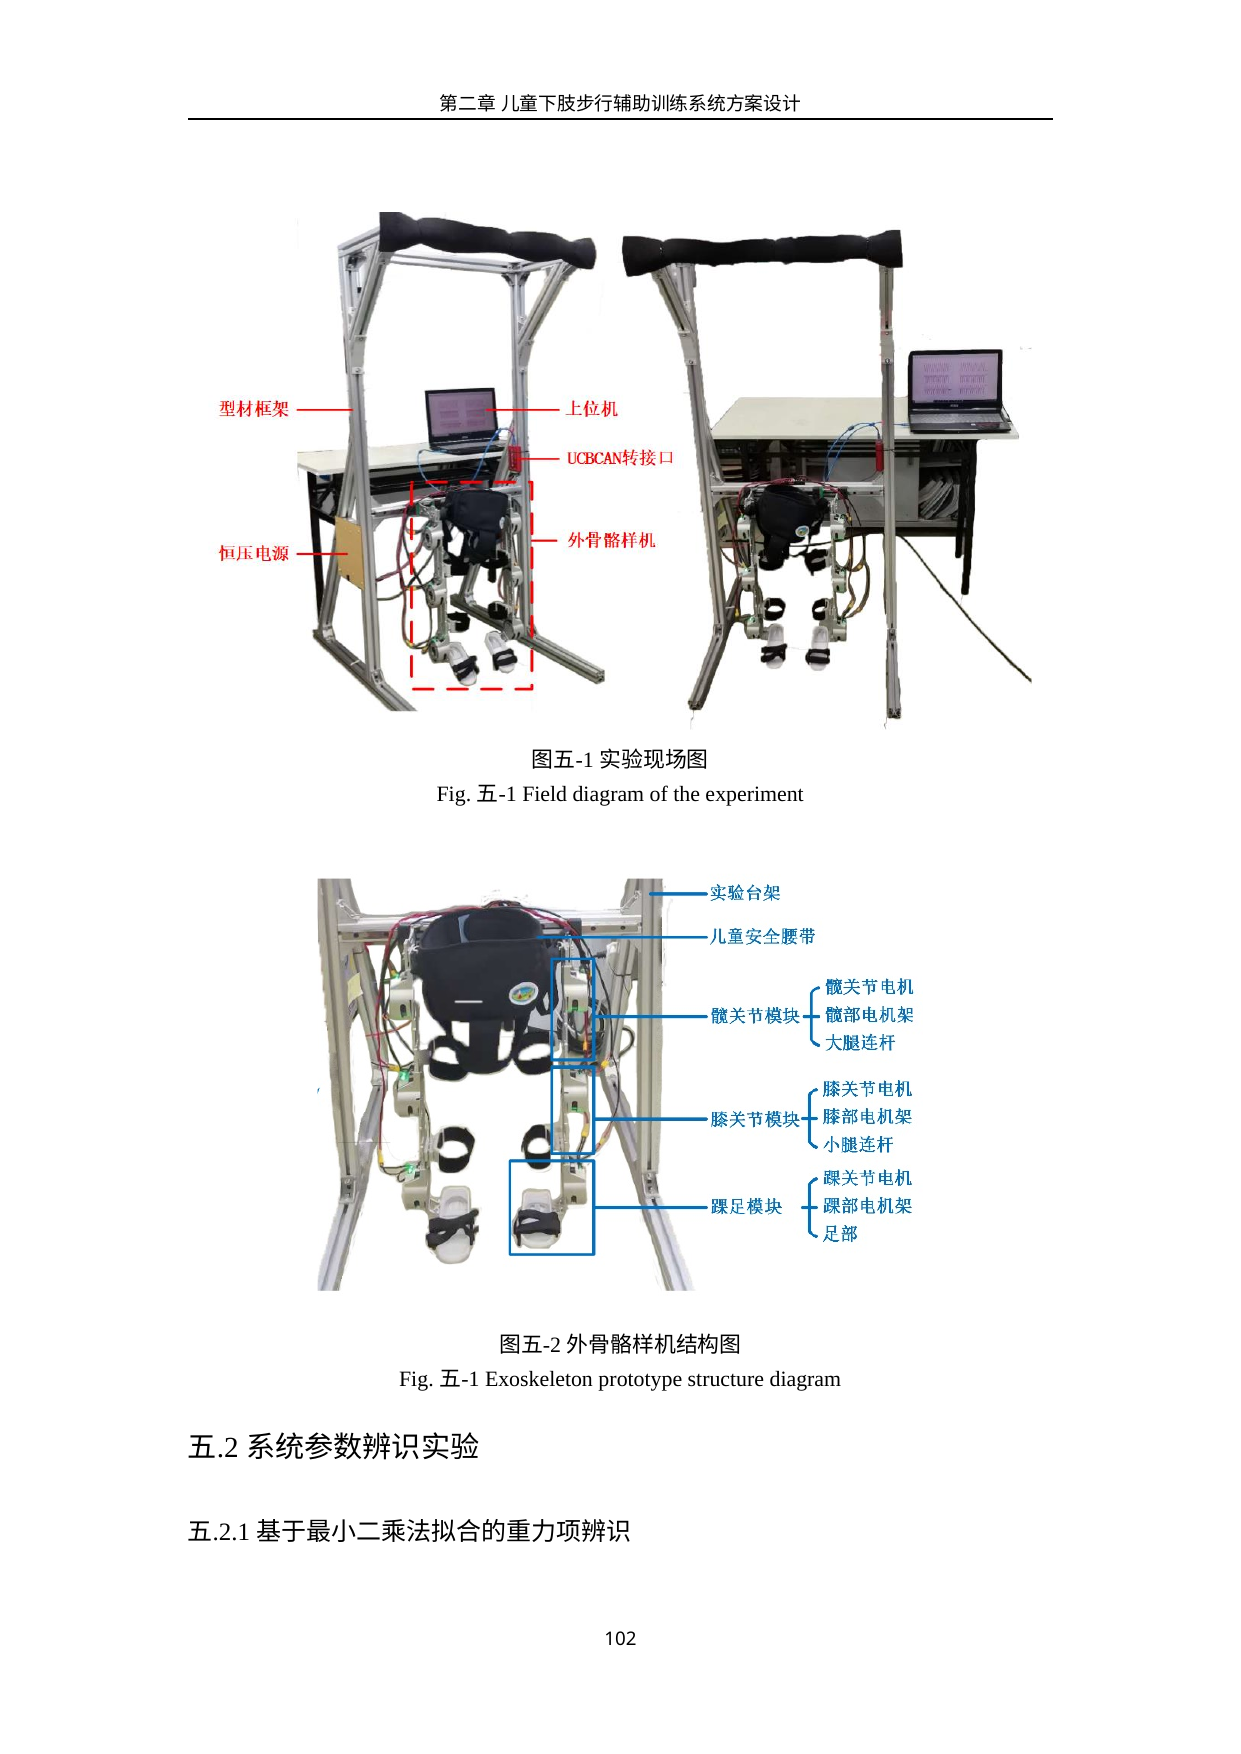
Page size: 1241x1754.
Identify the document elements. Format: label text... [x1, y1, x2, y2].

text 外骨骼样机结构图 [187, 1326, 1053, 1359]
text 系统参数辨识实验 [187, 1411, 1053, 1478]
text Field diagram of the experiment [187, 775, 1053, 809]
text 实验现场图 [187, 741, 1053, 775]
picture [208, 175, 1032, 730]
picture [317, 850, 923, 1304]
text 基于最小二乘法拟合的重力项辨识 [187, 1495, 1053, 1563]
text Exoskeleton prototype structure diagram [187, 1359, 1053, 1393]
